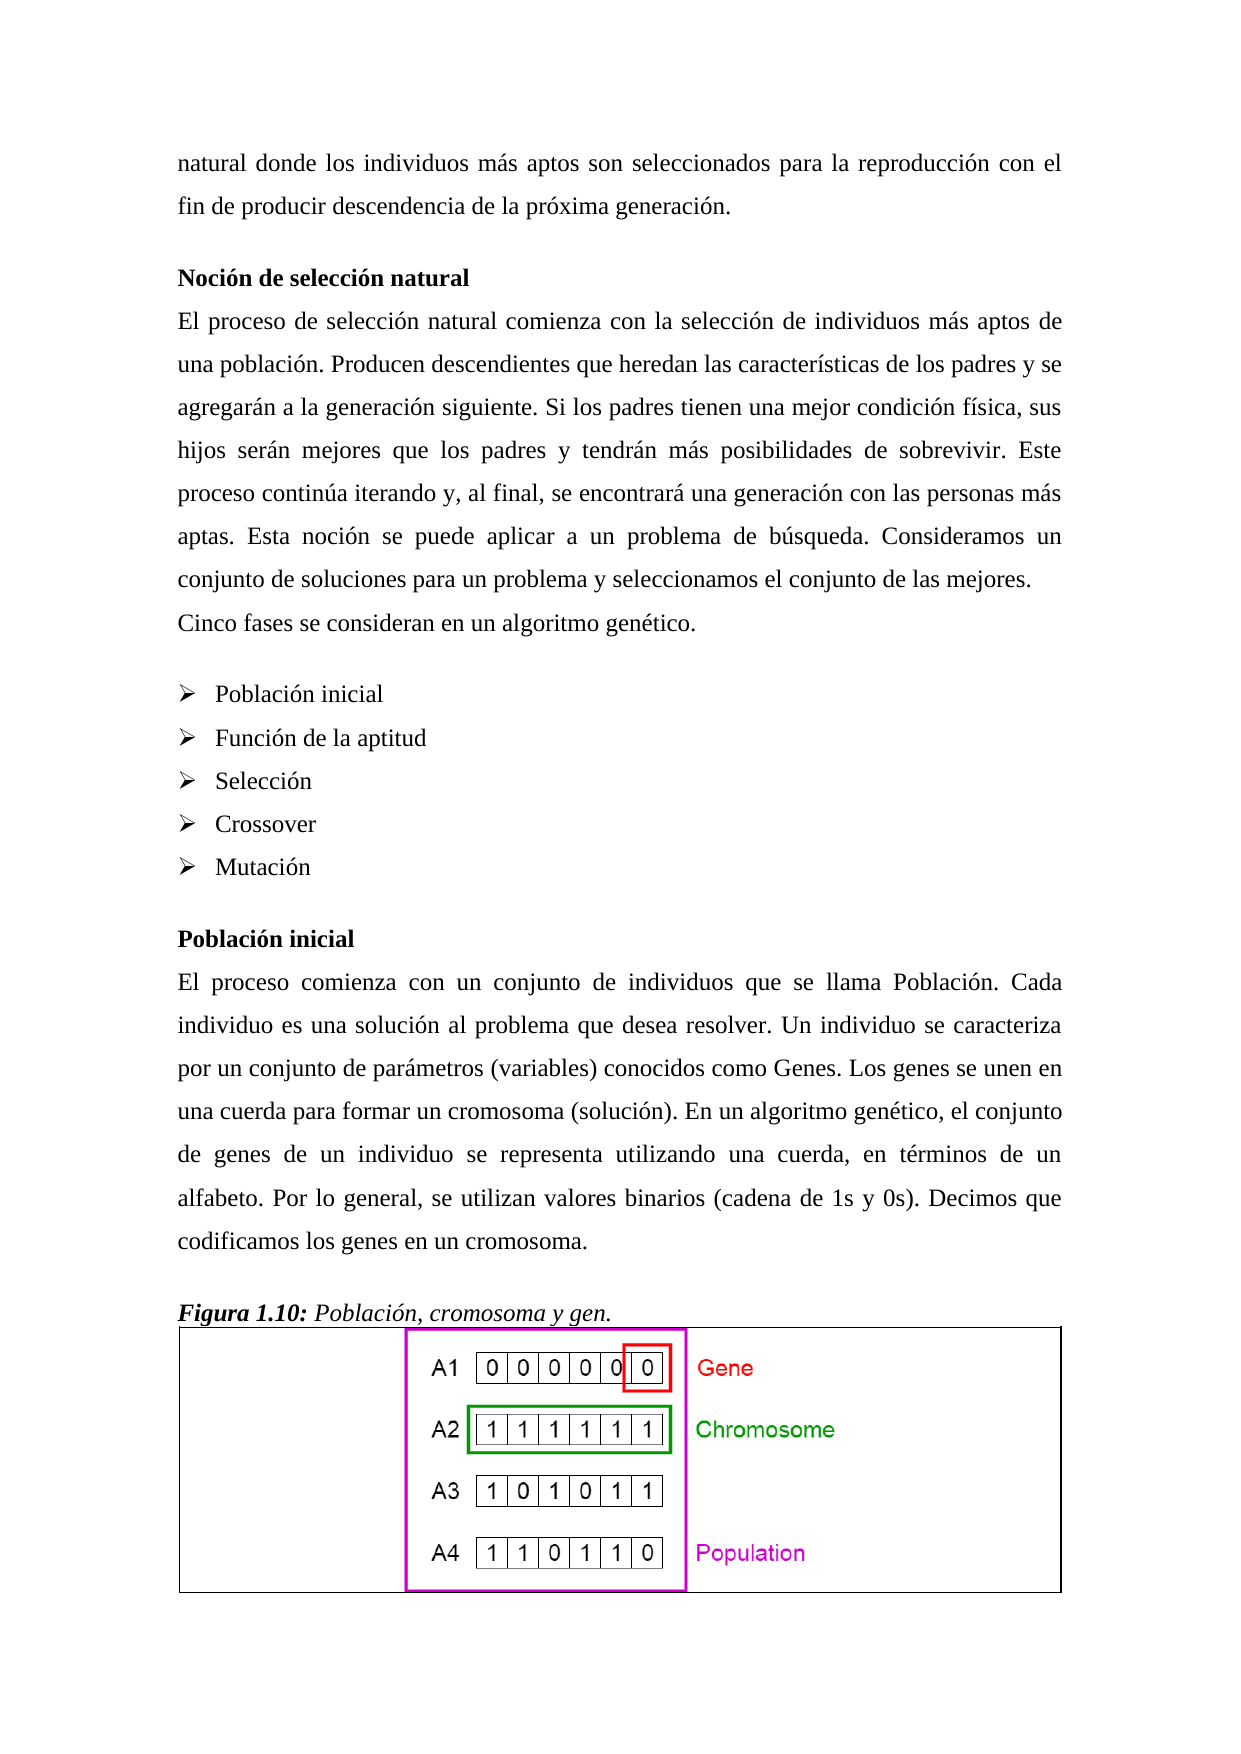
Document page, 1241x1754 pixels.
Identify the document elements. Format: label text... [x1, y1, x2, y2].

text El proceso comienza con un conjunto de individuos que se llama Población. Cada individuo es una solución al problema que desea resolver. Un individuo se caracteriza por un conjunto de parámetros (variables) conocidos como Genes. Los genes se unen en una cuerda para formar un cromosoma (solución). En un algoritmo genético, el conjunto de genes de un individuo se representa utilizando una cuerda, en términos de un alfabeto. Por lo general, se utilizan valores binarios (cadena de 1s y 0s). Decimos que codificamos los genes en un cromosoma. [177, 967, 1063, 1254]
picture [404, 1328, 836, 1592]
list Población inicial [177, 679, 1063, 708]
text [177, 148, 1063, 219]
list Selección [177, 766, 1063, 794]
list Función de la aptitud [177, 723, 1063, 751]
text Cinco fases se consideran en un algoritmo genético. [177, 608, 1063, 636]
text Noción de selección natural [177, 263, 1063, 291]
text El proceso de selección natural comienza con la selección de individuos más aptos de una población. Producen descendientes que heredan las características de los padres y se agregarán a la generación siguiente. Si los padres tienen una mejor condición física, sus hijos serán mejores que los padres y tendrán más posibilidades de sobrevivir. Este proceso continúa iterando y, al final, se encontrará una generación con las personas más aptas. Esta noción se puede aplicar a un problema de búsqueda. Consideramos un conjunto de soluciones para un problema y seleccionamos el conjunto de las mejores. [177, 306, 1063, 593]
list Crossover [177, 809, 1063, 838]
list Mutación [177, 852, 1063, 881]
text Población inicial [177, 924, 1063, 953]
text Figura 1.10: Población, cromosoma y gen. [177, 1298, 1063, 1326]
